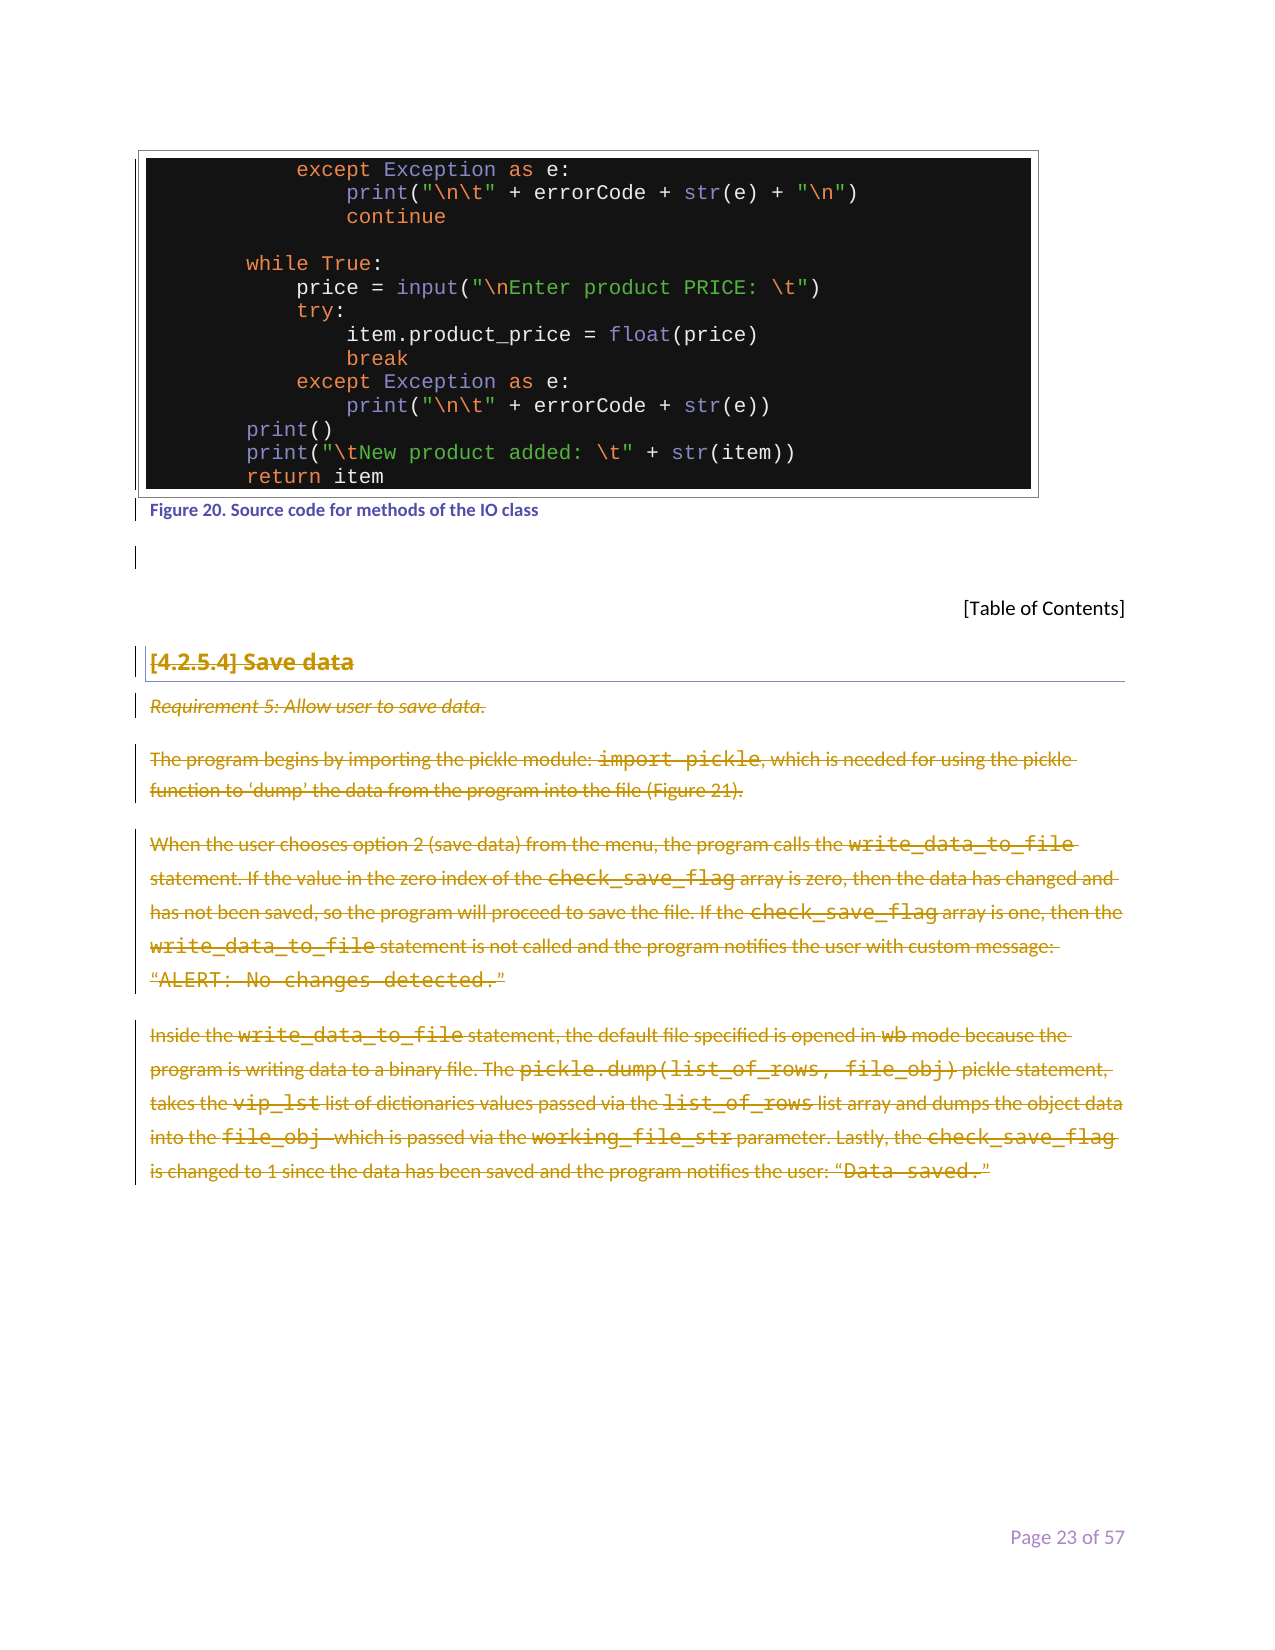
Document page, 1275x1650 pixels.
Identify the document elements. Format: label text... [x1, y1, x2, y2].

text [Table of Contents] [150, 595, 1125, 620]
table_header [139, 151, 1038, 497]
